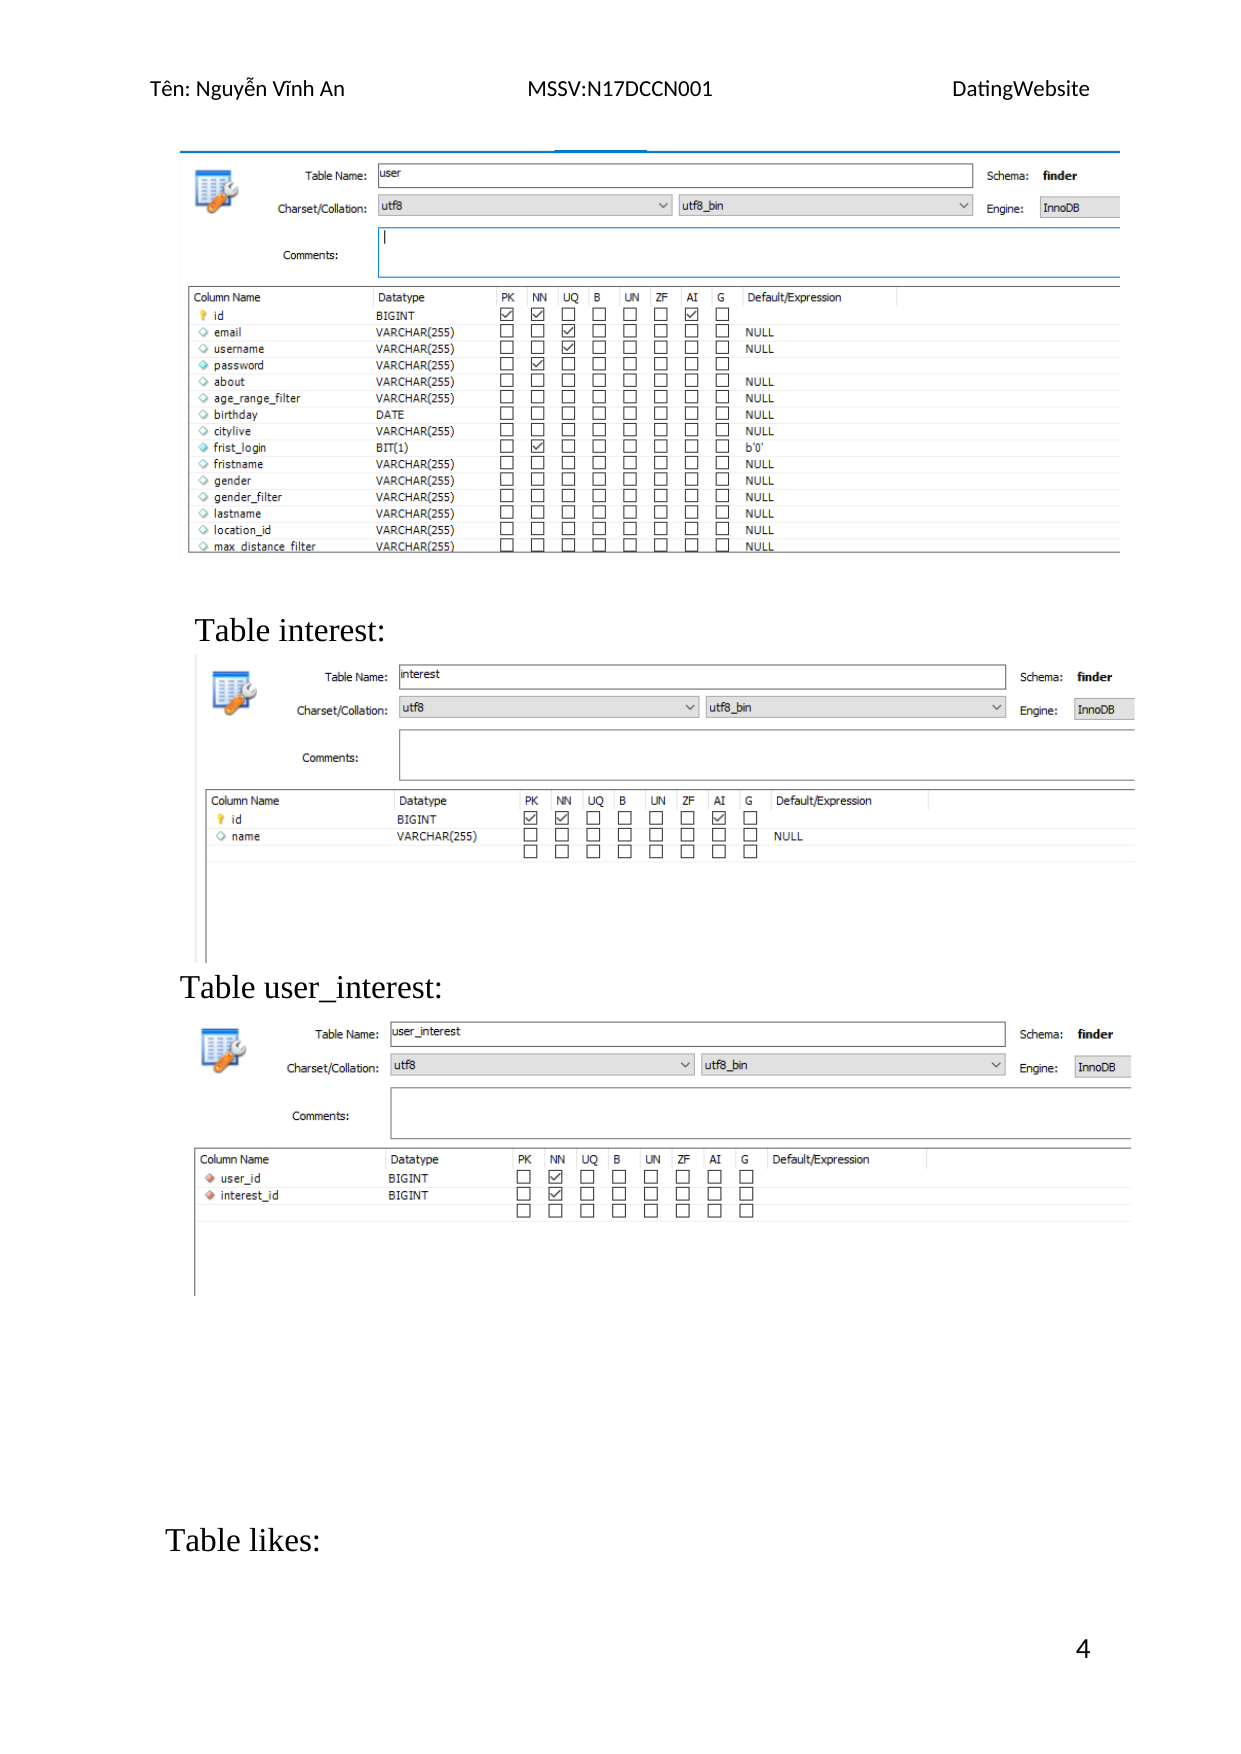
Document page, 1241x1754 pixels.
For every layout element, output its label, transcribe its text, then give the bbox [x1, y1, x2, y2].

list Table likes: [165, 1521, 1172, 1559]
picture [194, 654, 1135, 963]
list Table user_interest: [179, 967, 1172, 1006]
picture [179, 150, 1120, 563]
picture [191, 1011, 1132, 1296]
list Table interest: [194, 610, 1172, 649]
